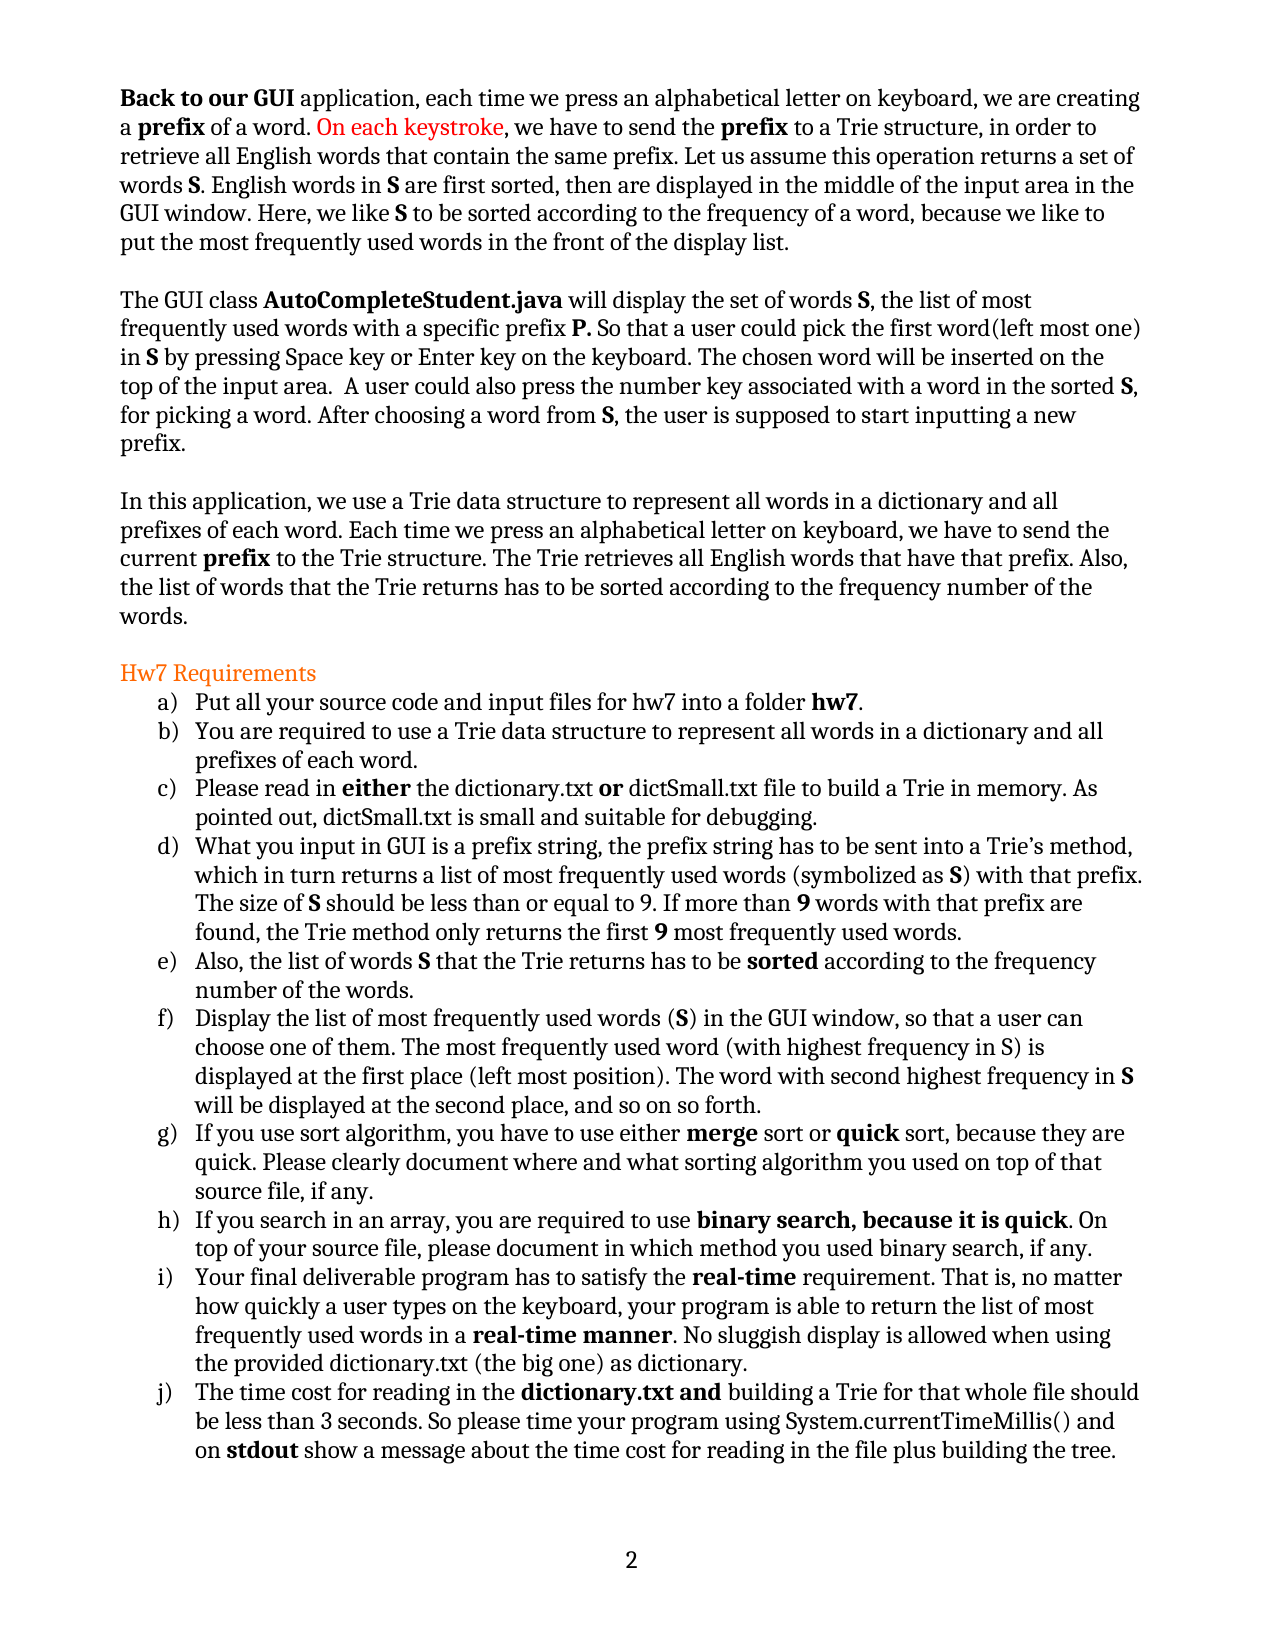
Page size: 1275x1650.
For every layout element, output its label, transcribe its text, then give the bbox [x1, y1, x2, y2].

list The time cost for reading in the dictionary.txt and building a Trie for that whole file should be less than 3 seconds. So please time your program using System.currentTimeMillis() and on stdout show a message about the time cost for reading in the file plus building the tree. [157, 1378, 1143, 1464]
list If you use sort algorithm, you have to use either merge sort or quick sort, because they are quick. Please clearly document where and what sorting algorithm you used on top of that source file, if any. [157, 1119, 1143, 1206]
text In this application, we use a Trie data structure to represent all words in a dictionary and all prefixes of each word. Each time we press an alphabetical letter on keyboard, we have to send the current prefix to the Trie structure. The Trie retrieves all English words that have that prefix. Also, the list of words that the Trie returns has to be sorted according to the frequency number of the words. [120, 487, 1143, 631]
list Display the list of most frequently used words (S) in the GUI window, so that a user can choose one of them. The most frequently used word (with highest frequency in S) is displayed at the first place (left most position). The word with second highest frequency in S will be displayed at the second place, and so on so forth. [157, 1004, 1143, 1119]
text The GUI class AutoCompleteStudent.java will display the set of words S, the list of most frequently used words with a specific prefix P. So that a user could pick the first word(left most one) in S by pressing Space key or Enter key on the keyboard. The chosen word will be inserted on the top of the input area. A user could also press the number key associated with a word in the sorted S, for picking a word. After choosing a word from S, the user is supposed to start inputting a new prefix. [120, 286, 1143, 458]
list Please read in either the dictionary.txt or dictSmall.txt file to build a Trie in memory. As pointed out, dictSmall.txt is small and suitable for debugging. [157, 774, 1143, 832]
list You are required to use a Trie data structure to represent all words in a dictionary and all prefixes of each word. [157, 717, 1143, 774]
text Back to our GUI application, each time we press an alphabetical letter on keyboard, we are creating a prefix of a word. On each keystroke, we have to send the prefix to a Trie structure, in order to retrieve all English words that contain the same prefix. Let us assume this operation returns a set of words S. English words in S are first sorted, then are displayed in the middle of the input area in the GUI window. Here, we like S to be sorted according to the frequency of a word, because we like to put the most frequently used words in the front of the display list. [120, 84, 1143, 257]
list Your final deliverable program has to satisfy the real-time requirement. That is, no matter how quickly a user types on the keyboard, your program is able to return the list of most frequently used words in a real-time manner. No sluggish display is allowed when using the provided dictionary.txt (the big one) as dictionary. [157, 1263, 1143, 1378]
list Put all your source code and input files for hw7 into a folder hw7. [157, 688, 1143, 717]
text Hw7 Requirements [120, 659, 1143, 688]
list If you search in an array, you are required to use binary search, because it is quick. On top of your source file, please document in which method you used binary search, if any. [157, 1206, 1143, 1263]
list Also, the list of words S that the Trie returns has to be sorted according to the frequency number of the words. [157, 947, 1143, 1004]
list What you input in GUI is a prefix string, the prefix string has to be sent into a Trie’s method, which in turn returns a list of most frequently used words (symbolized as S) with that prefix. The size of S should be less than or equal to 9. If more than 9 words with that prefix are found, the Trie method only returns the first 9 most frequently used words. [157, 832, 1143, 947]
